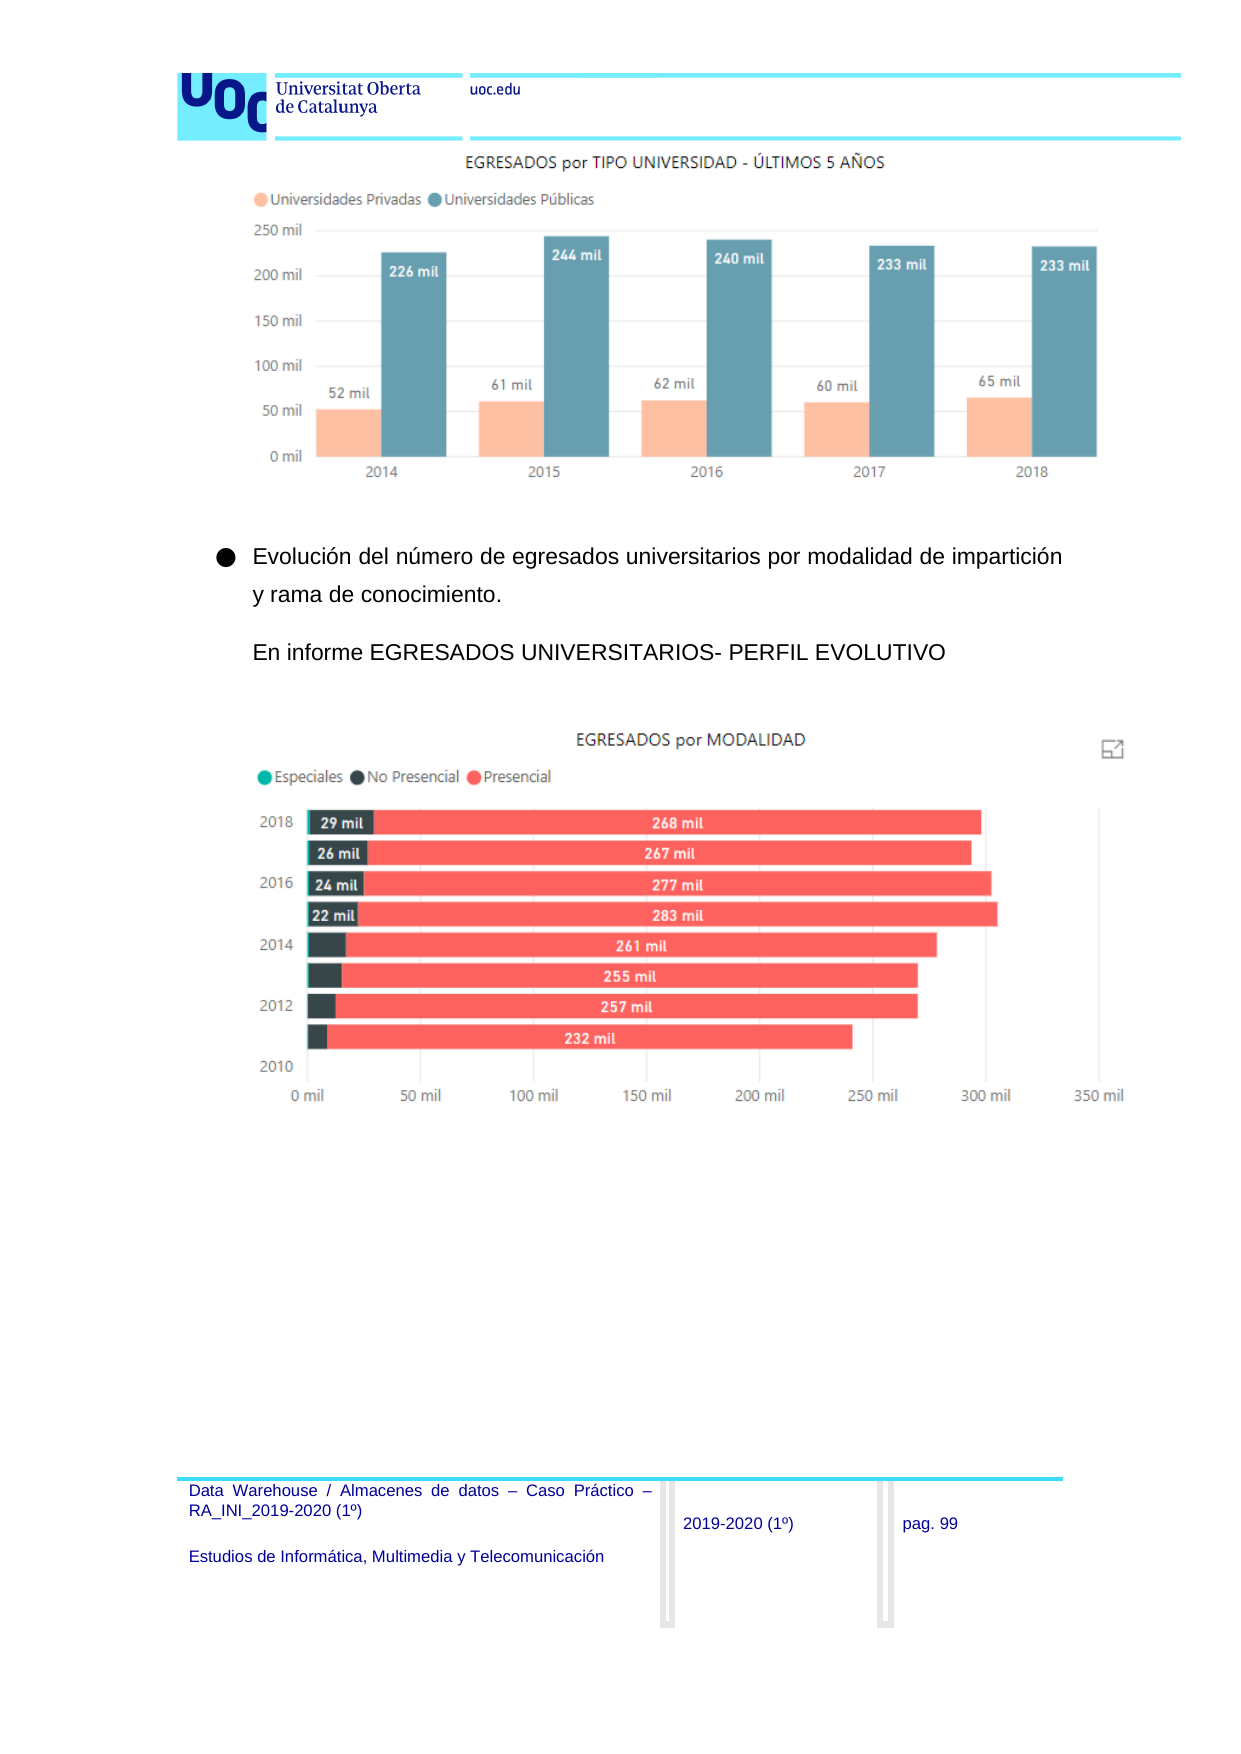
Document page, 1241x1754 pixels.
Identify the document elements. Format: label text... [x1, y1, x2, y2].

picture [252, 147, 1138, 496]
picture [252, 726, 1138, 1117]
picture [177, 73, 1182, 144]
text En informe EGRESADOS UNIVERSITARIOS- PERFIL EVOLUTIVO [252, 639, 1063, 666]
list Evolución del número de egresados universitarios por modalidad de impartición y rama de conocimiento. [215, 527, 1063, 608]
